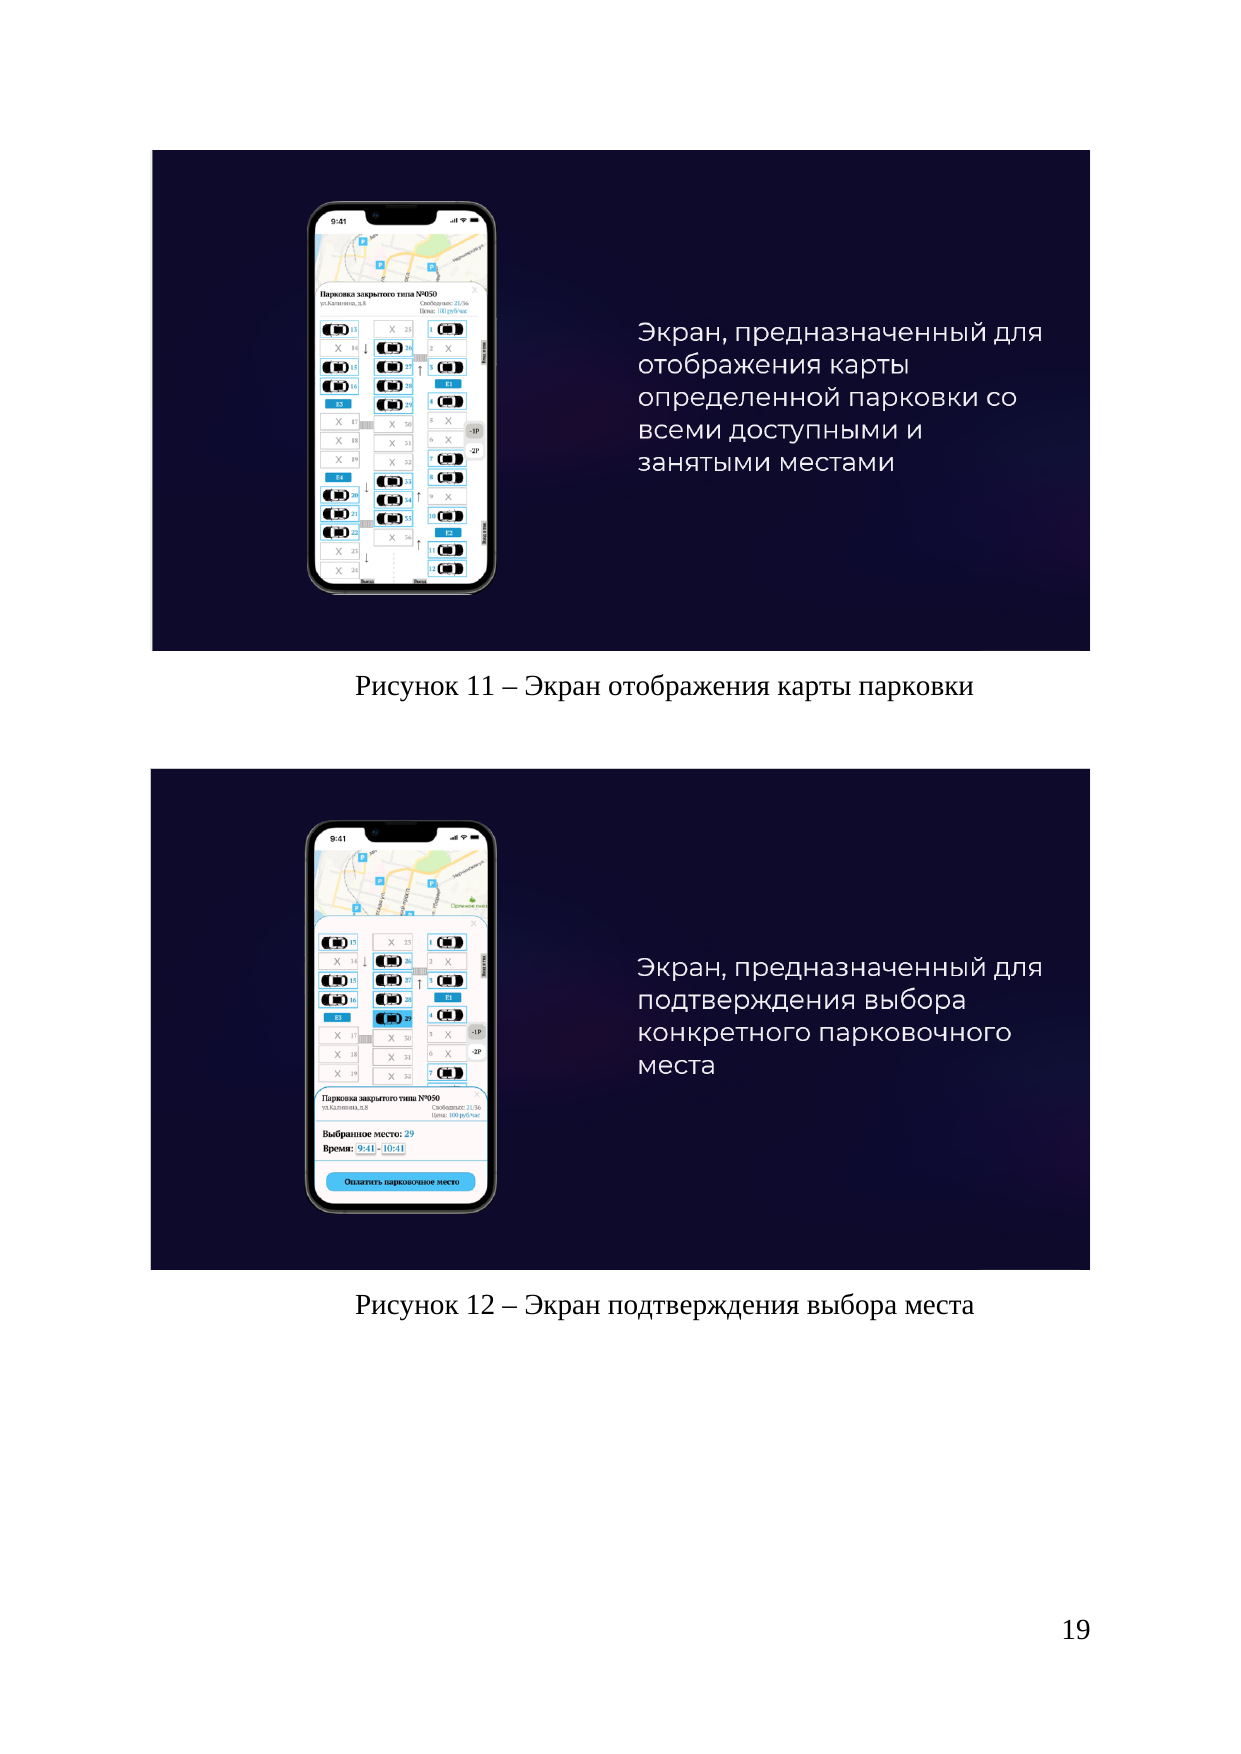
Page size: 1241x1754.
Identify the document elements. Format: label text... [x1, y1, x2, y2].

text Рисунок 12 – Экран подтверждения выбора места [150, 1287, 1090, 1320]
picture [150, 150, 1091, 651]
text Рисунок 11 – Экран отображения карты парковки [150, 668, 1090, 701]
picture [150, 768, 1091, 1270]
